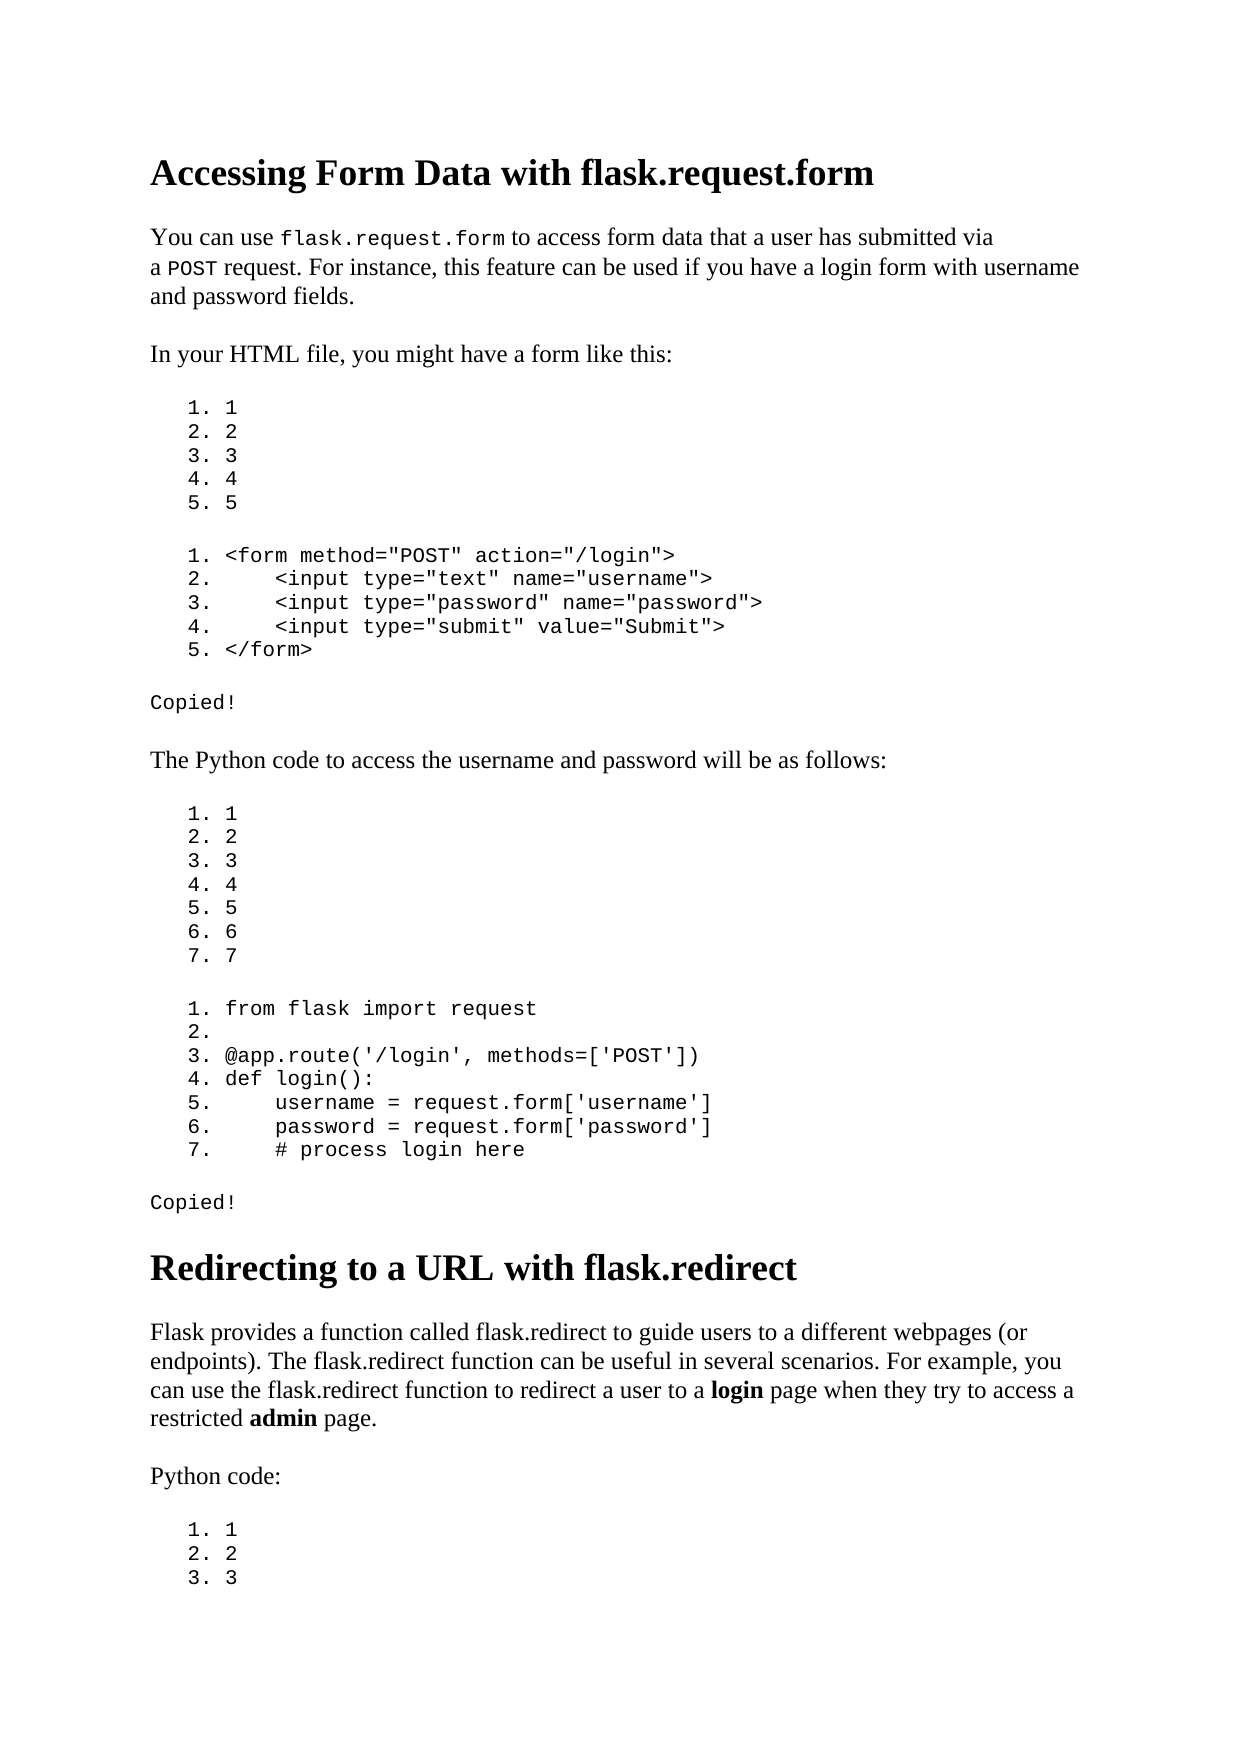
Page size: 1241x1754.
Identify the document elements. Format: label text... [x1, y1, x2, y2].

list </form> [187, 639, 1090, 663]
text Copied! [150, 1192, 1090, 1216]
list 3 [187, 850, 1090, 874]
list 3 [187, 1567, 1090, 1590]
list # process login here [187, 1139, 1090, 1163]
list 4 [187, 874, 1090, 897]
text Copied! [150, 692, 1090, 716]
list 1 [187, 397, 1090, 421]
list 2 [187, 421, 1090, 444]
list @app.route('/login', methods=['POST']) [187, 1045, 1090, 1068]
list password = request.form['password'] [187, 1116, 1090, 1139]
text Flask provides a function called flask.redirect to guide users to a different webpages (or endpoints). The flask.redirect function can be useful in several scenarios. For example, you can use the flask.redirect function to redirect a user to a login page when they try to access a restricted admin page. [150, 1317, 1090, 1432]
list 6 [187, 921, 1090, 945]
list <form method="POST" action="/login"> [187, 545, 1090, 568]
text Python code: [150, 1461, 1090, 1490]
list <input type="password" name="password"> [187, 592, 1090, 616]
list 3 [187, 444, 1090, 468]
list 5 [187, 897, 1090, 921]
list 2 [187, 826, 1090, 850]
list 1 [187, 1519, 1090, 1543]
list 7 [187, 945, 1090, 968]
list 2 [187, 1543, 1090, 1567]
list 4 [187, 468, 1090, 492]
list <input type="text" name="username"> [187, 568, 1090, 592]
text Redirecting to a URL with flask.redirect [150, 1245, 1090, 1288]
text Accessing Form Data with flask.request.form [150, 150, 1090, 193]
list 1 [187, 803, 1090, 826]
list username = request.form['username'] [187, 1092, 1090, 1116]
text In your HTML file, you might have a form like this: [150, 339, 1090, 368]
text The Python code to access the username and password will be as follows: [150, 745, 1090, 774]
list 5 [187, 492, 1090, 516]
text You can use flask.request.form to access form data that a user has submitted via a POST request. For instance, this feature can be used if you have a login form with username and password fields. [150, 222, 1090, 310]
list from flask import request [187, 997, 1090, 1021]
list <input type="submit" value="Submit"> [187, 616, 1090, 639]
list def login(): [187, 1068, 1090, 1092]
